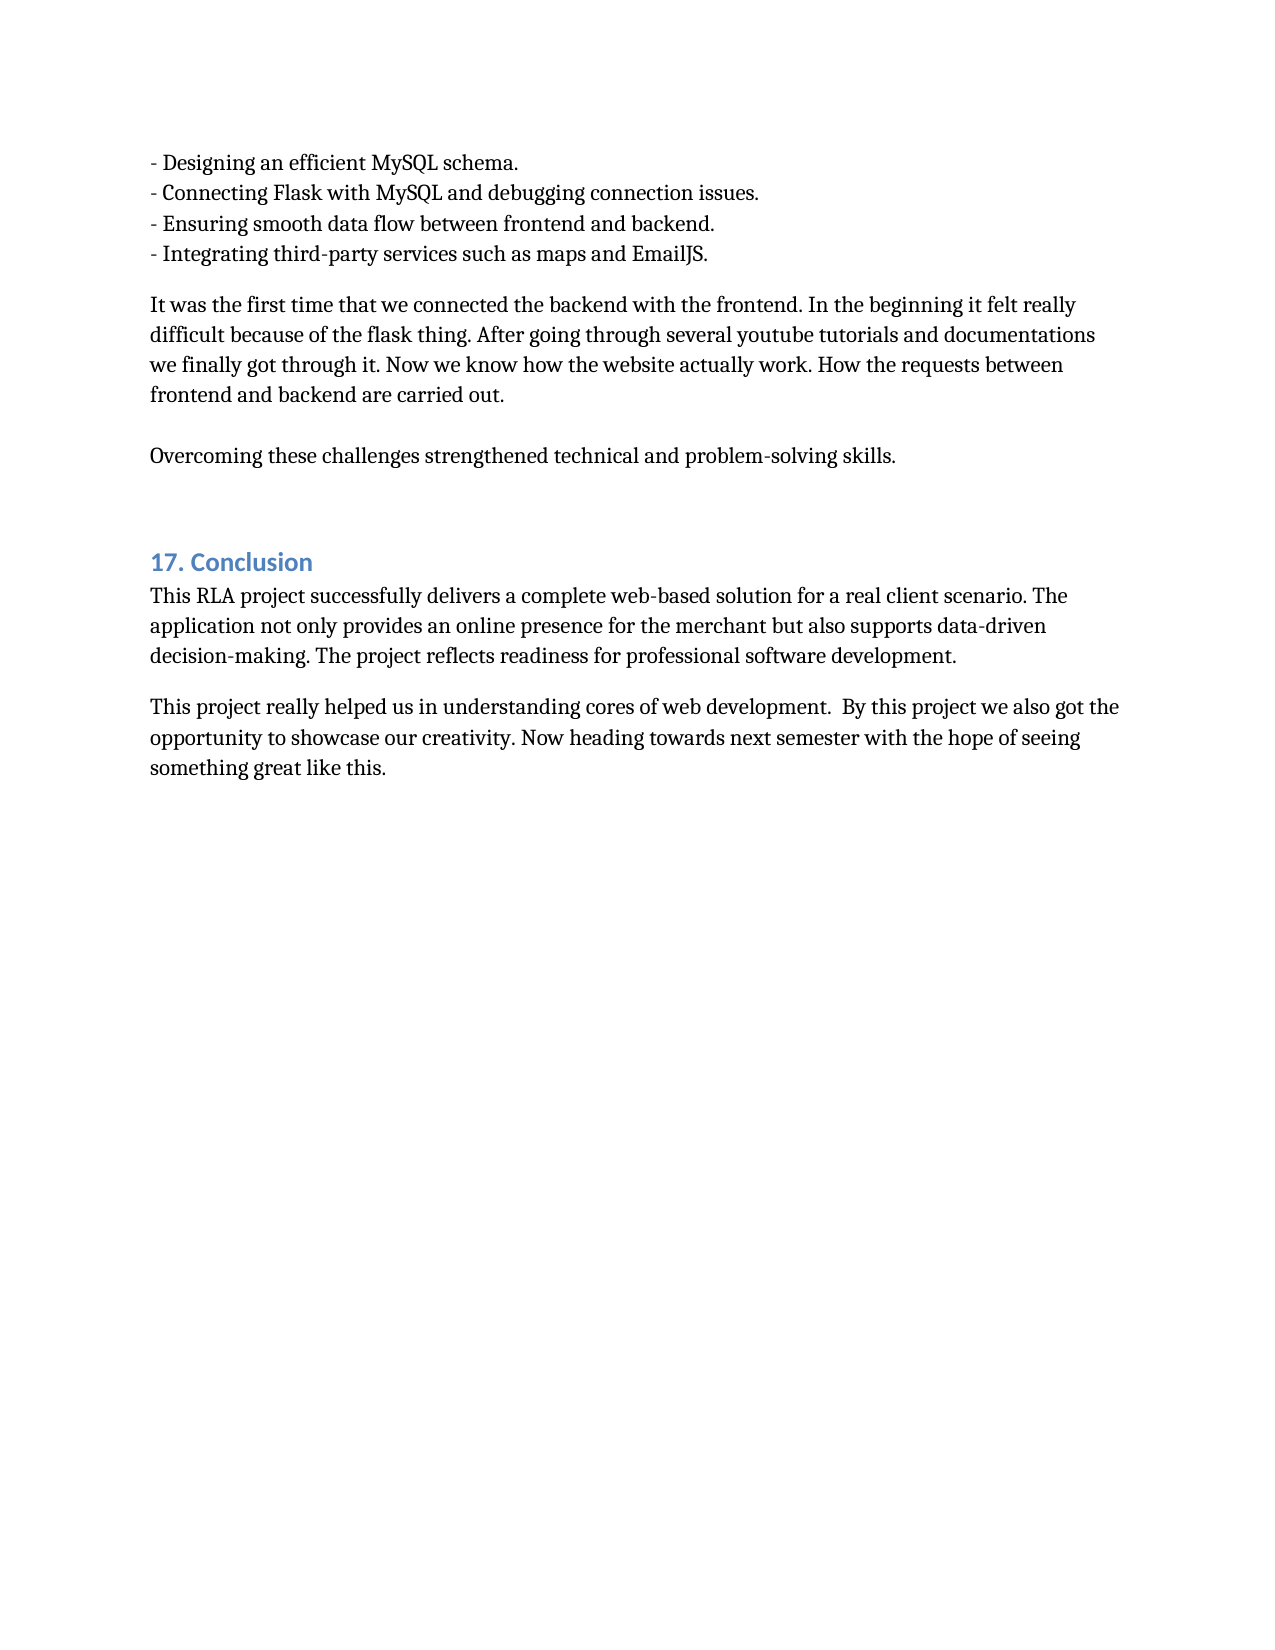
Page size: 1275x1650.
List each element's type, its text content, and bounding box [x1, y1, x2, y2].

text It was the first time that we connected the backend with the frontend. In the beginning it felt really difficult because of the flask thing. After going through several youtube tutorials and documentations we finally got through it. Now we know how the website actually work. How the requests between frontend and backend are carried out. Overcoming these challenges strengthened technical and problem-solving skills. [150, 292, 1125, 469]
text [150, 150, 1125, 267]
subtitle 17. Conclusion [150, 545, 1125, 578]
text This project really helped us in understanding cores of web development. By this project we also got the opportunity to showcase our creativity. Now heading towards next semester with the hope of seeing something great like this. [150, 694, 1125, 781]
text This RLA project successfully delivers a complete web-based solution for a real client scenario. The application not only provides an online presence for the merchant but also supports data-driven decision-making. The project reflects readiness for professional software development. [150, 583, 1125, 669]
